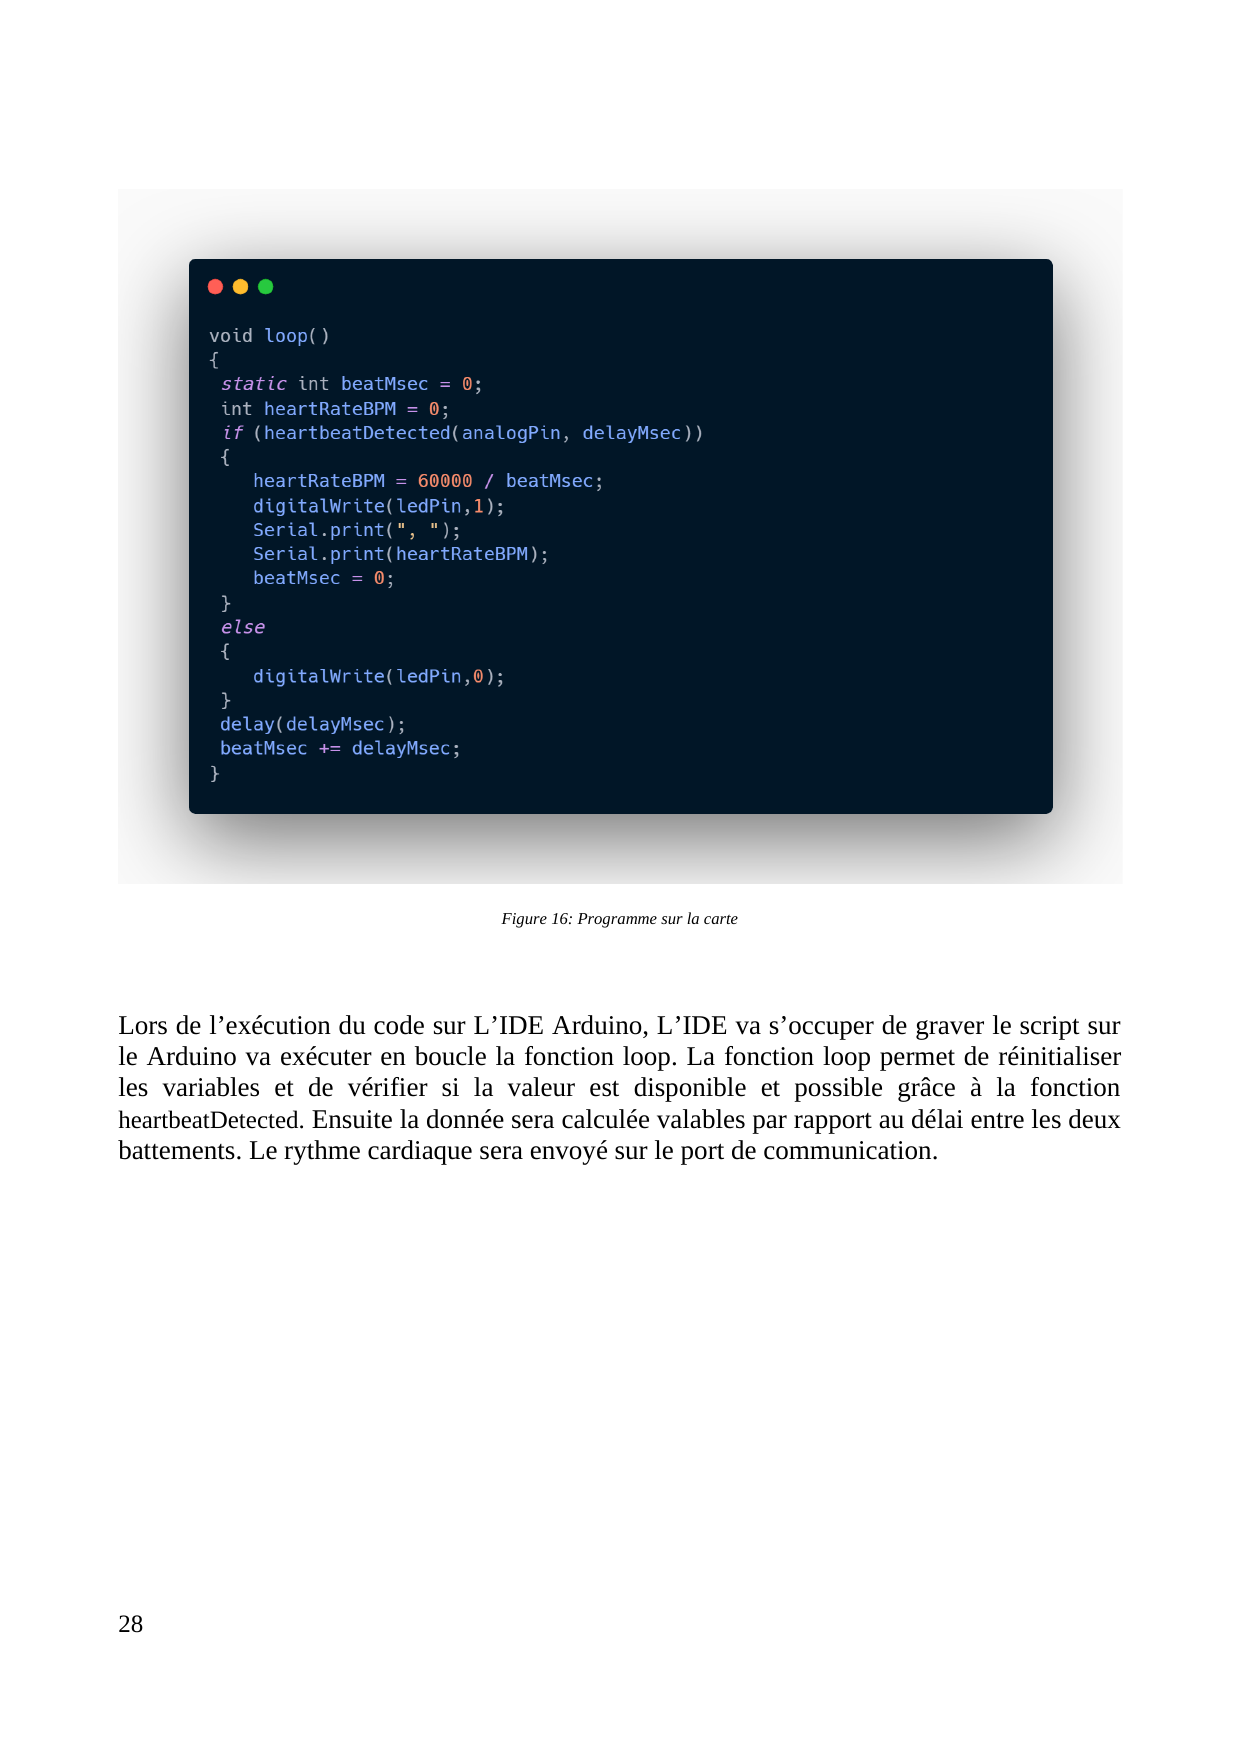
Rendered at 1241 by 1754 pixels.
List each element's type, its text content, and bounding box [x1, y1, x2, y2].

picture [118, 189, 1123, 884]
text Lors de l’exécution du code sur L’IDE Arduino, L’IDE va s’occuper de graver le script sur le Arduino va exécuter en boucle la fonction loop. La fonction loop permet de réinitialiser les variables et de vérifier si la valeur est disponible et possible grâce à la fonction heartbeatDetected. Ensuite la donnée sera calculée valables par rapport au délai entre les deux battements. Le rythme cardiaque sera envoyé sur le port de communication. [118, 1009, 1123, 1165]
